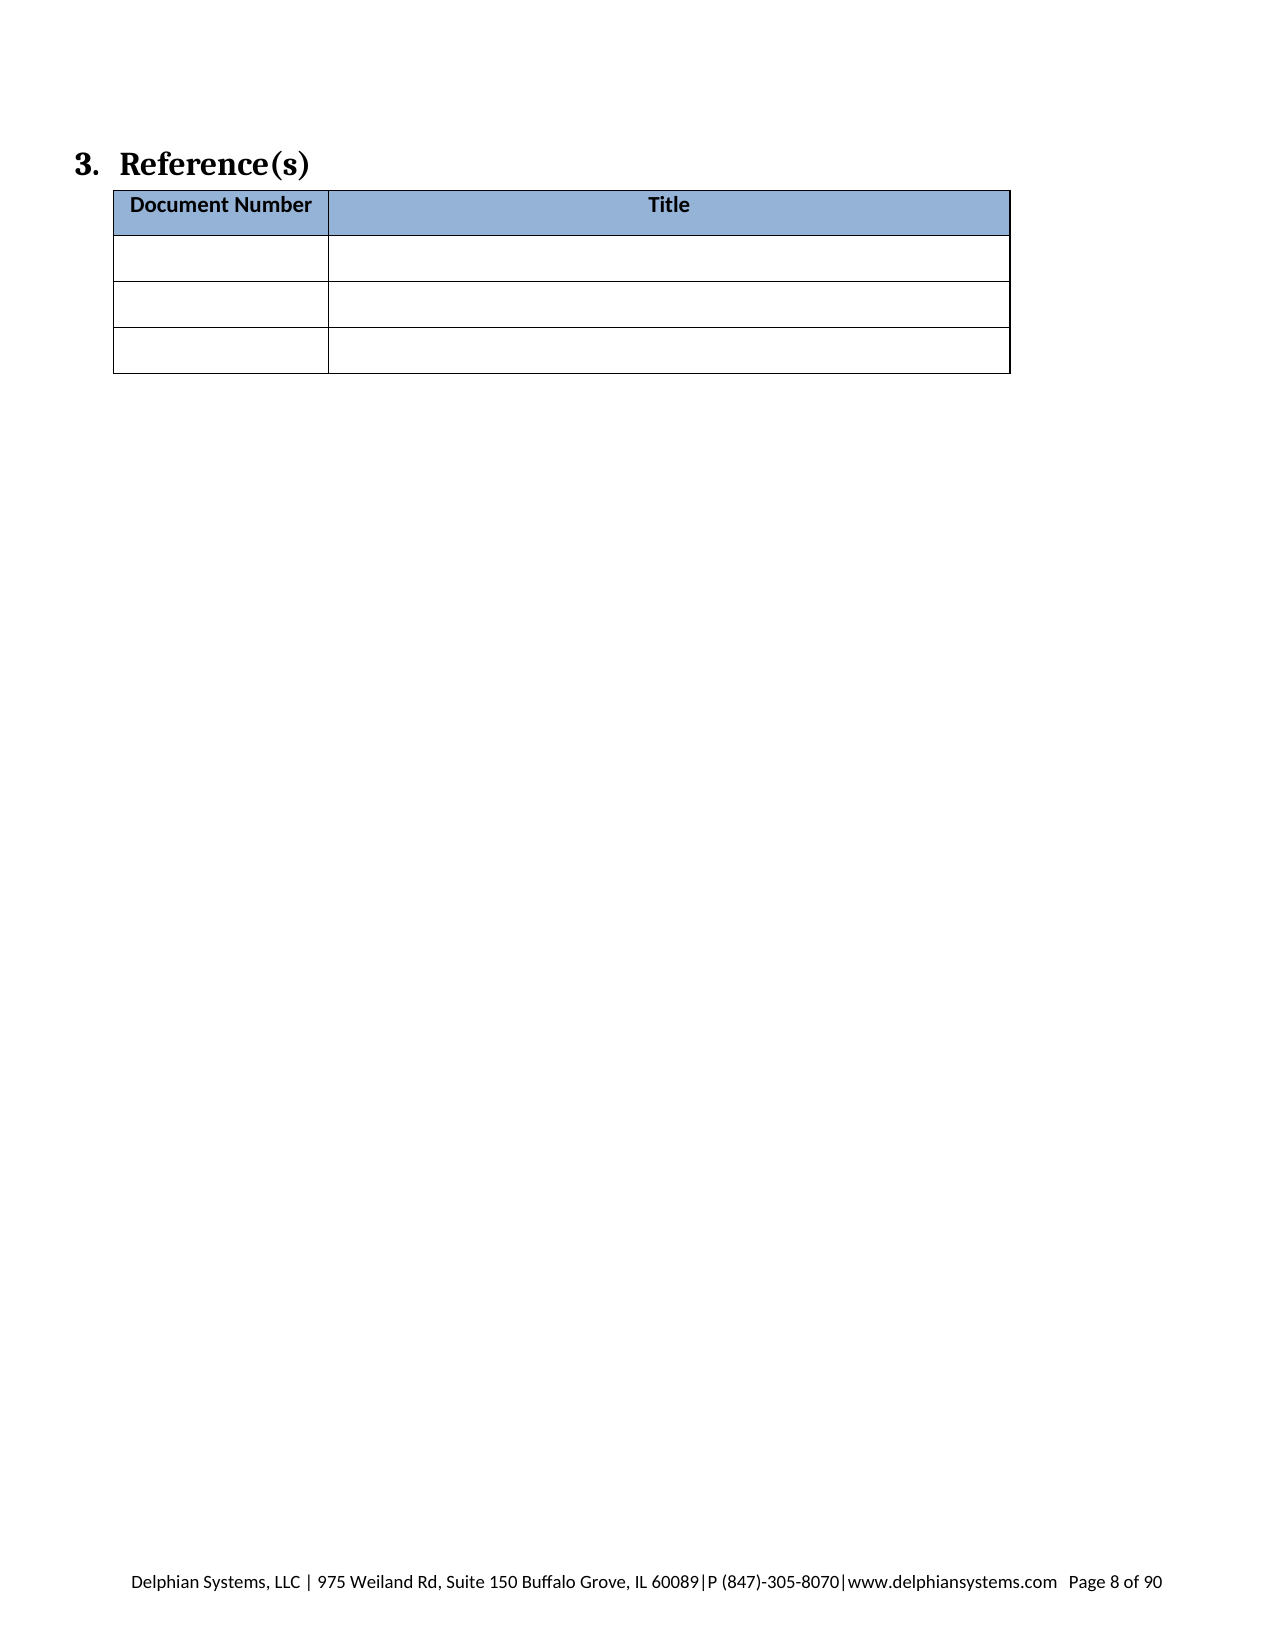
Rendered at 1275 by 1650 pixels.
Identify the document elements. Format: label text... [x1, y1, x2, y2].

table_header Document Number [114, 191, 328, 235]
table_cell [329, 328, 1009, 372]
table_header Title [329, 191, 1009, 235]
table_cell [329, 236, 1009, 281]
table_cell [114, 236, 328, 281]
subtitle Reference(s) [75, 145, 1198, 183]
table_cell [114, 282, 328, 327]
table_cell [329, 282, 1009, 327]
table_cell [114, 328, 328, 372]
